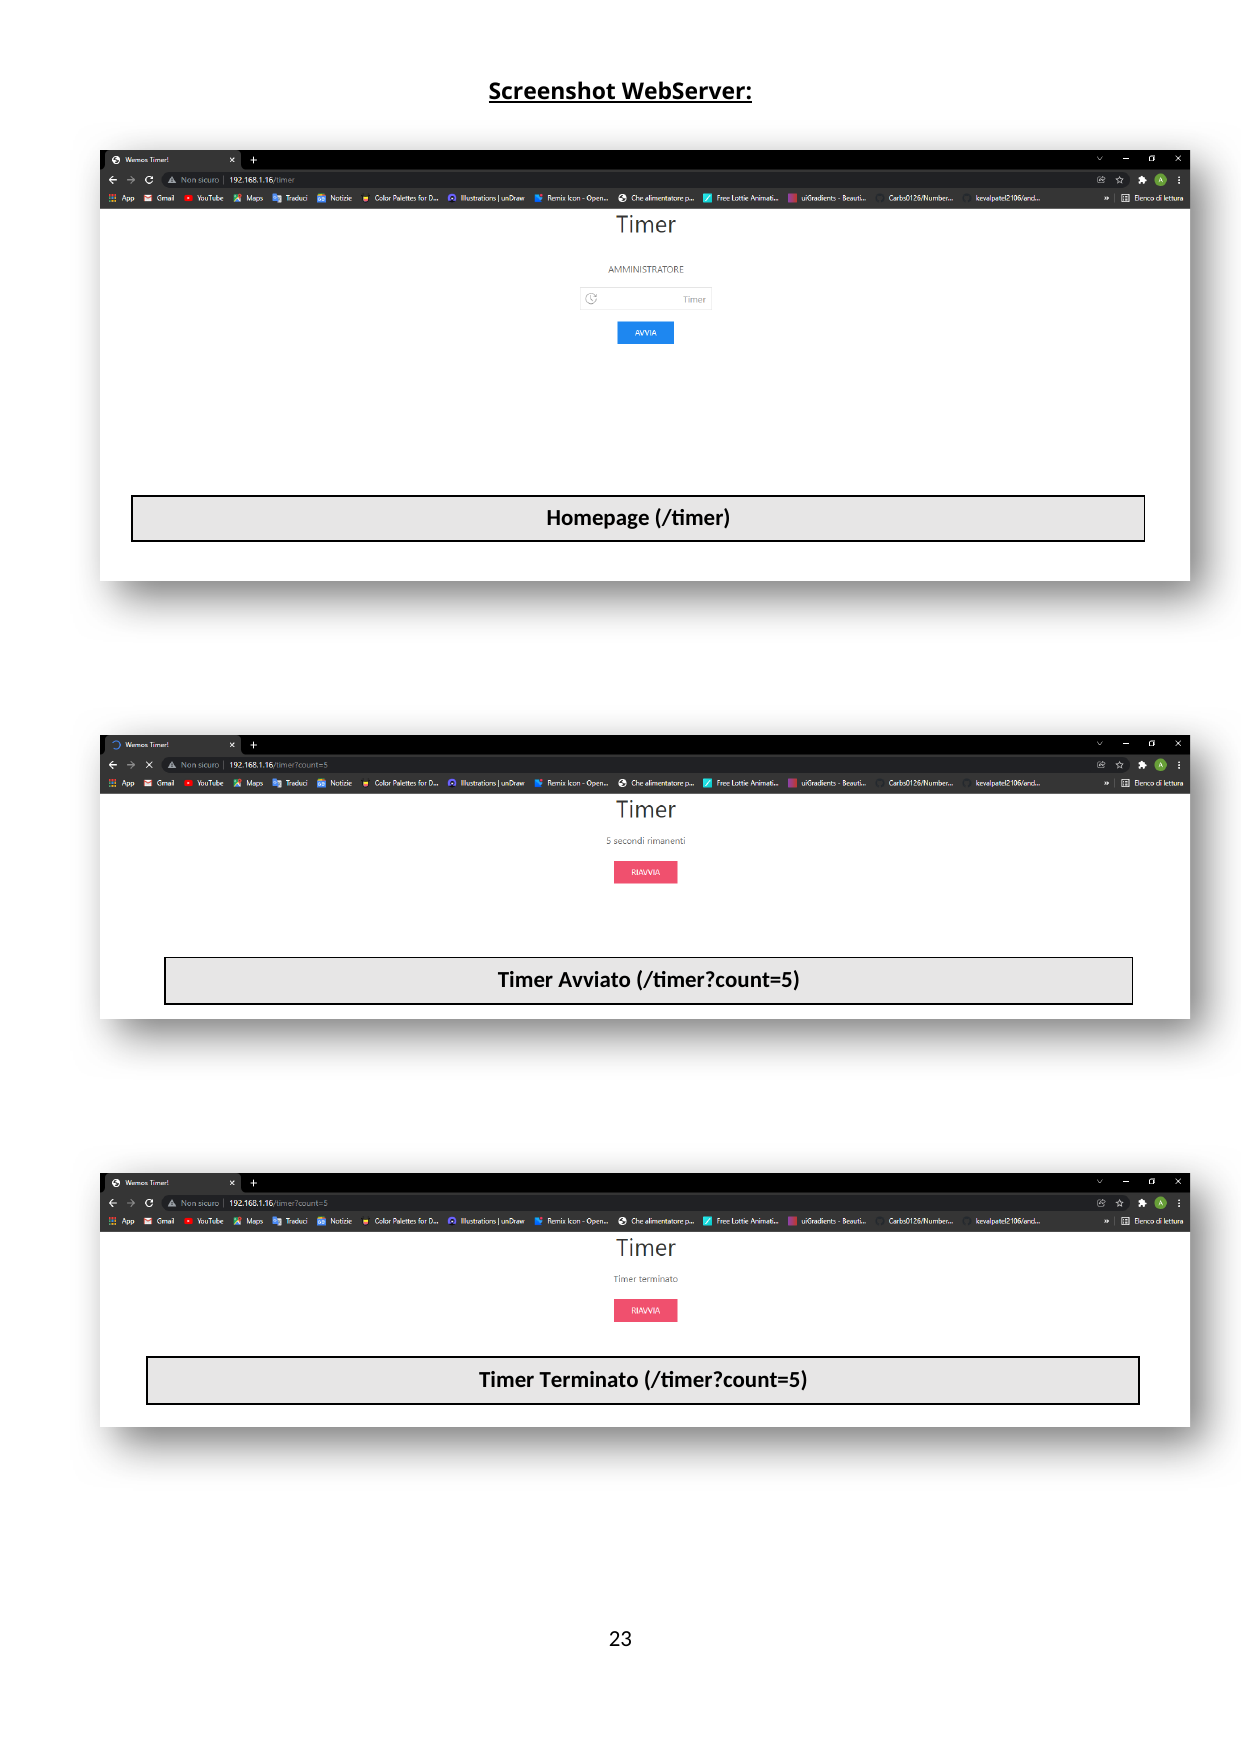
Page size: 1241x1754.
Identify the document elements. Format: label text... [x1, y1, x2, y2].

picture [100, 1173, 1191, 1427]
picture [100, 735, 1191, 1019]
text Screenshot WebServer: [75, 75, 1165, 106]
picture [100, 150, 1191, 581]
